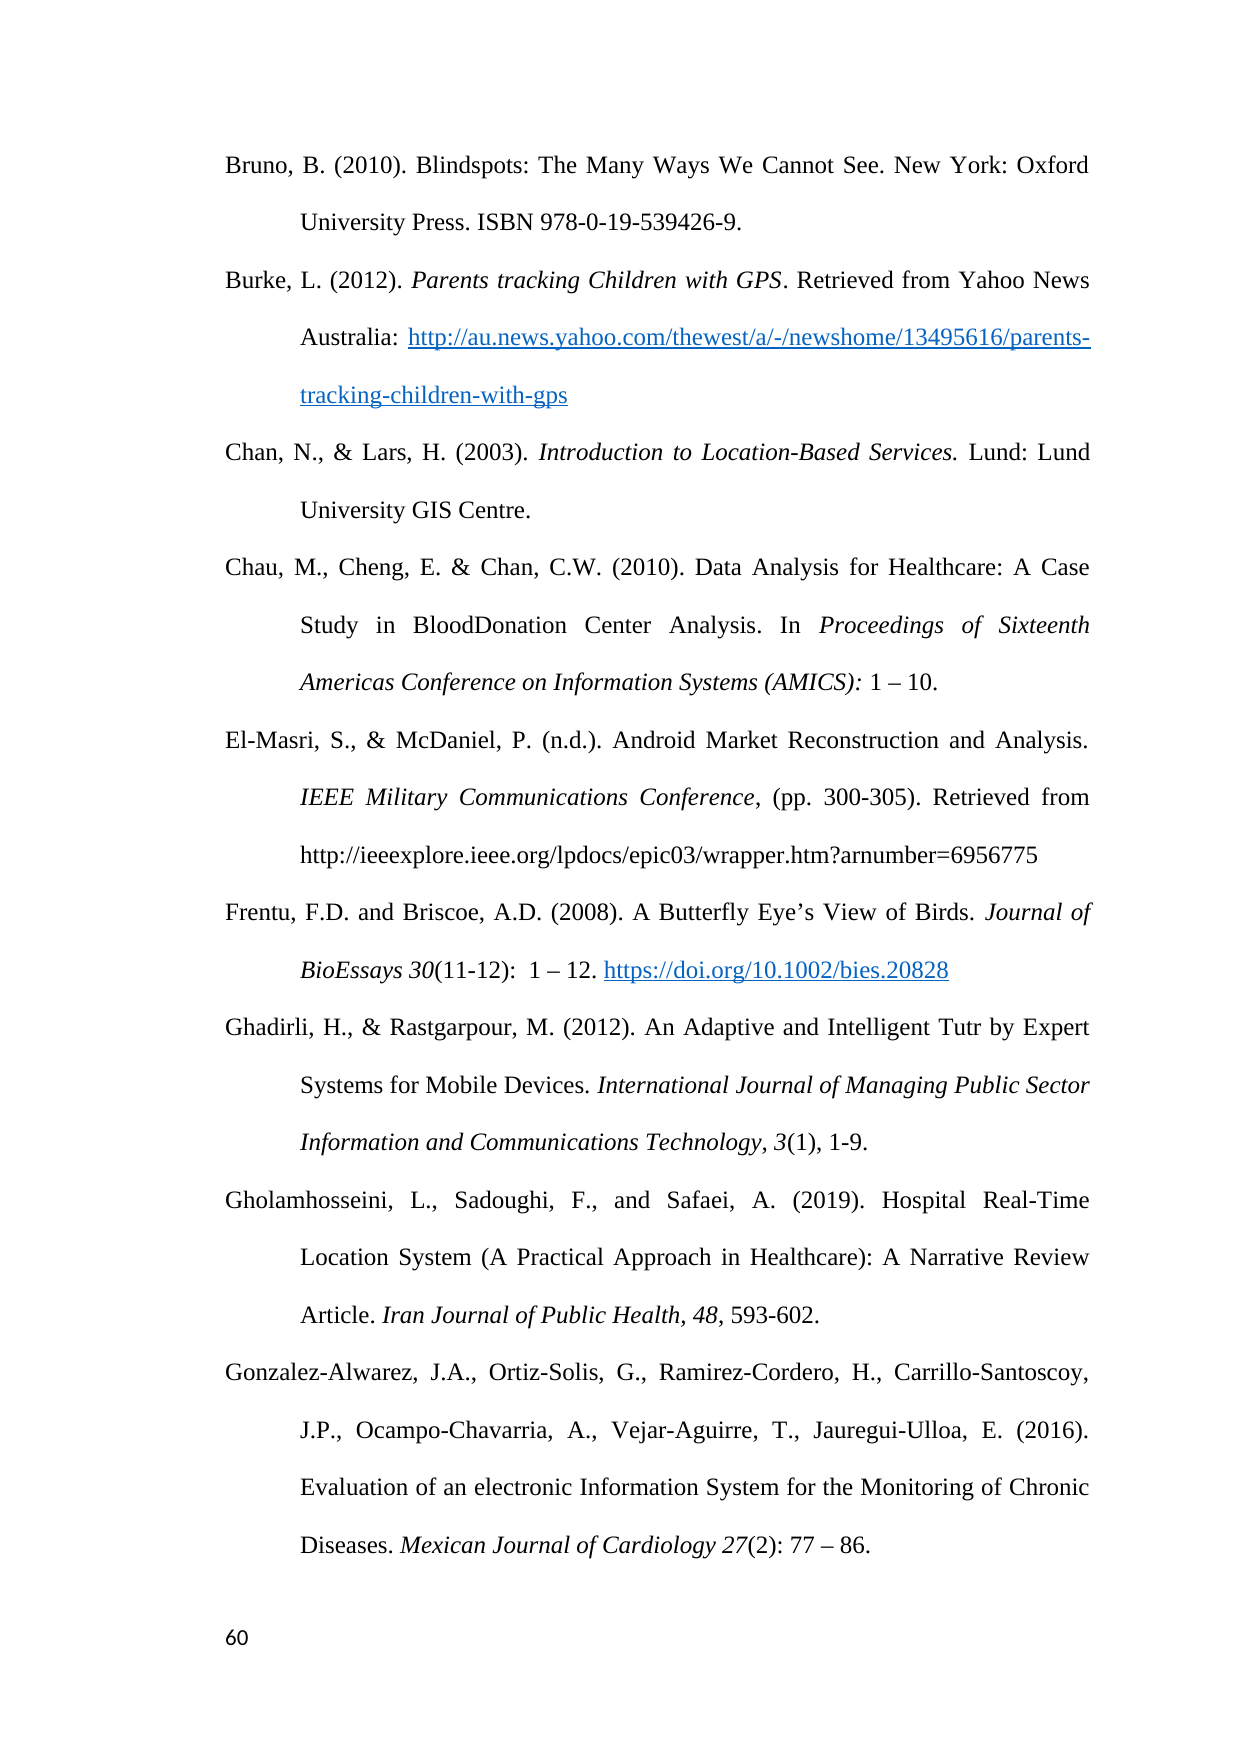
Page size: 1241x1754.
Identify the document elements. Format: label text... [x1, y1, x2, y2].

text Gholamhosseini, L., Sadoughi, F., and Safaei, A. (2019). Hospital Real-Time Location System (A Practical Approach in Healthcare): A Narrative Review Article. Iran Journal of Public Health, 48, 593-602. [225, 1185, 1090, 1329]
text Bruno, B. (2010). Blindspots: The Many Ways We Cannot See. New York: Oxford University Press. ISBN 978-0-19-539426-9. [225, 150, 1090, 236]
text El-Masri, S., & McDaniel, P. (n.d.). Android Market Reconstruction and Analysis. IEEE Military Communications Conference, (pp. 300-305). Retrieved from http://ieeexplore.ieee.org/lpdocs/epic03/wrapper.htm?arnumber=6956775 [225, 725, 1090, 869]
text Chau, M., Cheng, E. & Chan, C.W. (2010). Data Analysis for Healthcare: A Case Study in BloodDonation Center Analysis. In Proceedings of Sixteenth Americas Conference on Information Systems (AMICS): 1 – 10. [225, 552, 1090, 696]
text Chan, N., & Lars, H. (2003). Introduction to Location-Based Services. Lund: Lund University GIS Centre. [225, 437, 1090, 524]
text Ghadirli, H., & Rastgarpour, M. (2012). An Adaptive and Intelligent Tutr by Expert Systems for Mobile Devices. International Journal of Managing Public Sector Information and Communications Technology, 3(1), 1-9. [225, 1012, 1090, 1156]
text Frentu, F.D. and Briscoe, A.D. (2008). A Butterfly Eye’s View of Birds. Journal of BioEssays 30(11-12): 1 – 12. https://doi.org/10.1002/bies.20828 [225, 897, 1090, 984]
text Gonzalez-Alwarez, J.A., Ortiz-Solis, G., Ramirez-Cordero, H., Carrillo-Santoscoy, J.P., Ocampo-Chavarria, A., Vejar-Aguirre, T., Jauregui-Ulloa, E. (2016). Evaluation of an electronic Information System for the Monitoring of Chronic Diseases. Mexican Journal of Cardiology 27(2): 77 – 86. [225, 1357, 1090, 1559]
text Burke, L. (2012). Parents tracking Children with GPS. Retrieved from Yahoo News Australia: http://au.news.yahoo.com/thewest/a/-/newshome/13495616/parents-tracking-children-with-gps [225, 265, 1090, 409]
